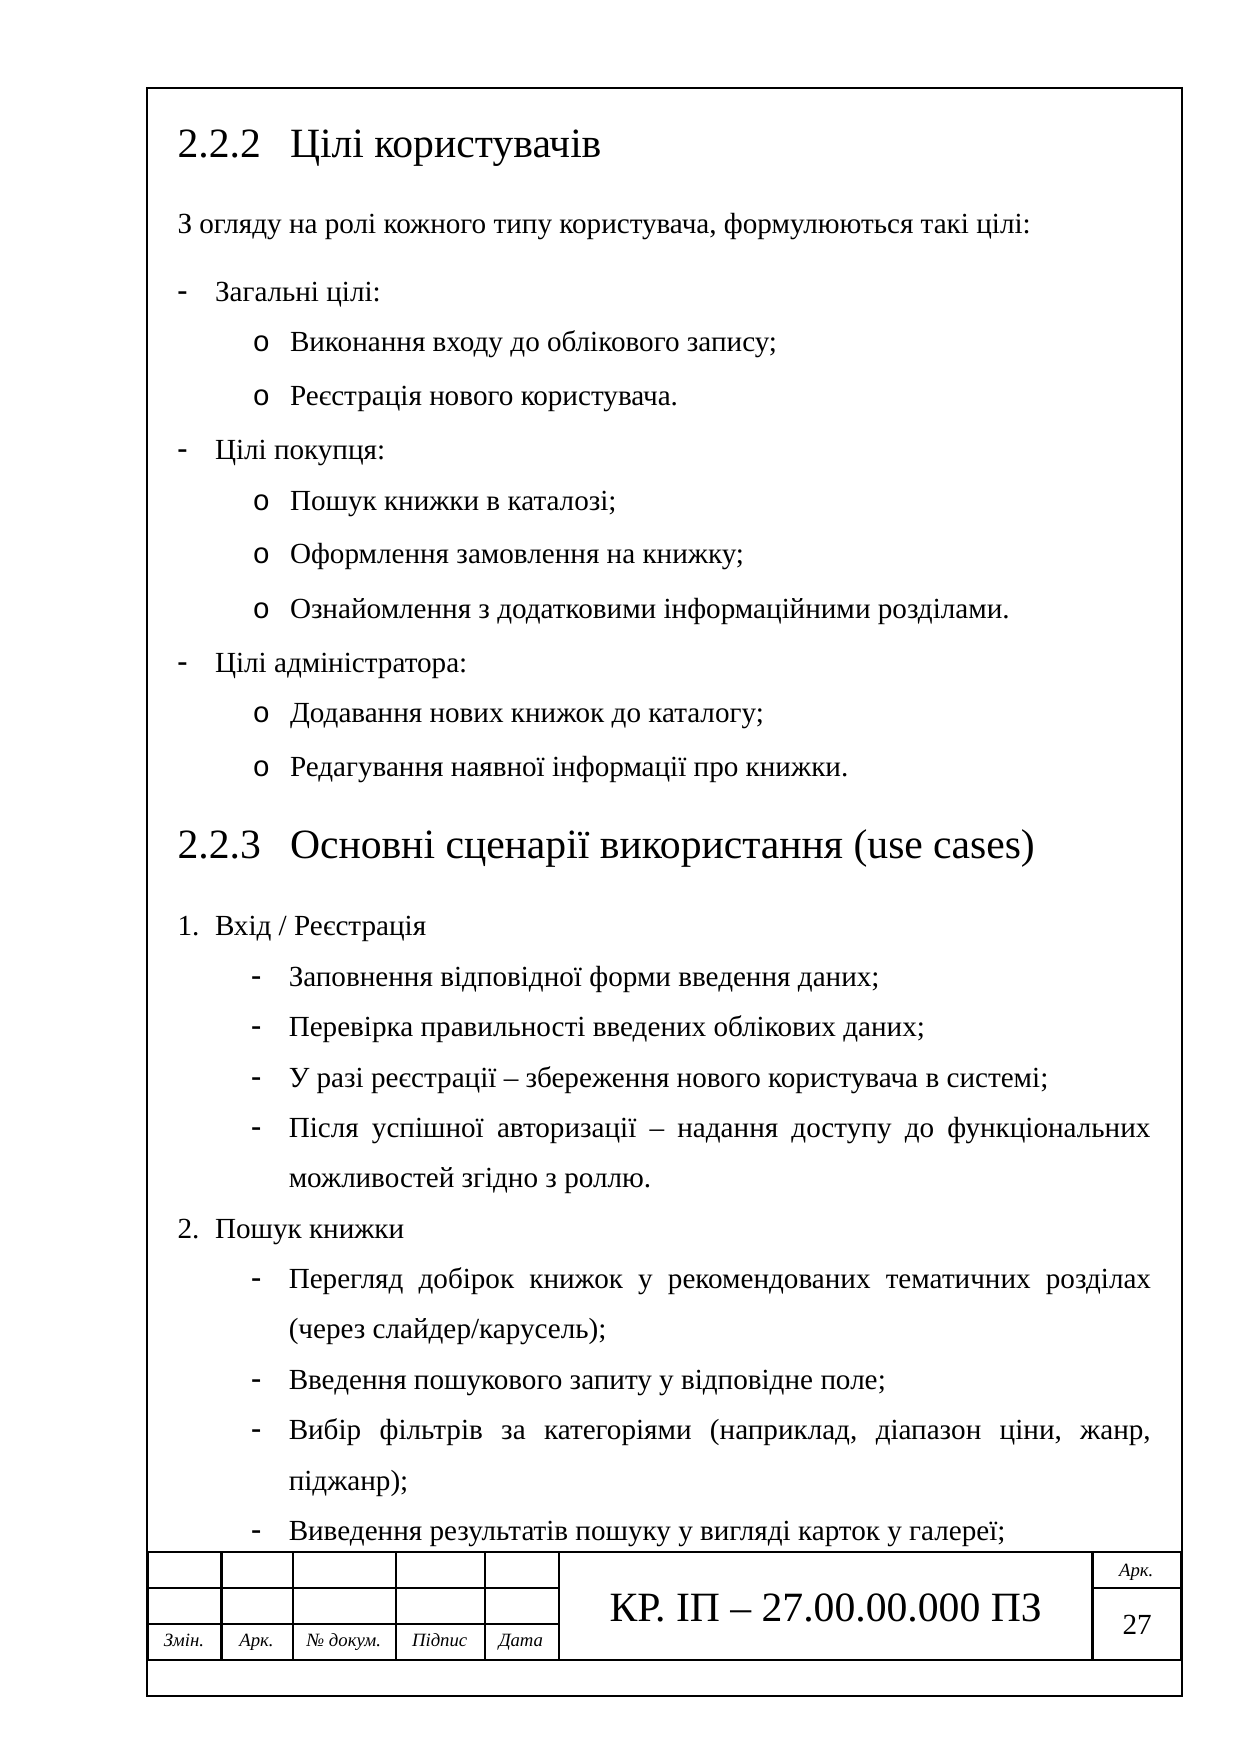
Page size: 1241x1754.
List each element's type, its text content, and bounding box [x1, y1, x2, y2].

list Загальні цілі: [177, 274, 1152, 307]
list Вхід / Реєстрація [177, 908, 1152, 942]
subtitle Цілі користувачів [177, 118, 1152, 166]
list Перегляд добірок книжок у рекомендованих тематичних розділах (через слайдер/карусель); [251, 1261, 1152, 1345]
list Пошук книжки в каталозі; [252, 483, 1152, 519]
list Вибір фільтрів за категоріями (наприклад, діапазон ціни, жанр, піджанр); [251, 1412, 1152, 1496]
list У разі реєстрації – збереження нового користувача в системі; [251, 1060, 1152, 1093]
list Додавання нових книжок до каталогу; [252, 695, 1152, 731]
list Цілі адміністратора: [177, 645, 1152, 678]
list Виведення результатів пошуку у вигляді карток у галереї; [251, 1513, 1152, 1547]
list Реєстрація нового користувача. [252, 378, 1152, 414]
text З огляду на ролі кожного типу користувача, формулюються такі цілі: [177, 207, 1152, 240]
list Введення пошукового запиту у відповідне поле; [251, 1362, 1152, 1396]
list Виконання входу до облікового запису; [252, 324, 1152, 360]
list Цілі покупця: [177, 432, 1152, 466]
list Пошук книжки [177, 1211, 1152, 1244]
list Оформлення замовлення на книжку; [252, 537, 1152, 573]
subtitle Основні сценарії використання (use cases) [177, 820, 1152, 868]
list Перевірка правильності введених облікових даних; [251, 1009, 1152, 1043]
list Після успішної авторизації – надання доступу до функціональних можливостей згідно з роллю. [251, 1110, 1152, 1194]
list Заповнення відповідної форми введення даних; [251, 959, 1152, 992]
list Ознайомлення з додатковими інформаційними розділами. [252, 591, 1152, 627]
list Редагування наявної інформації про книжки. [252, 749, 1152, 785]
